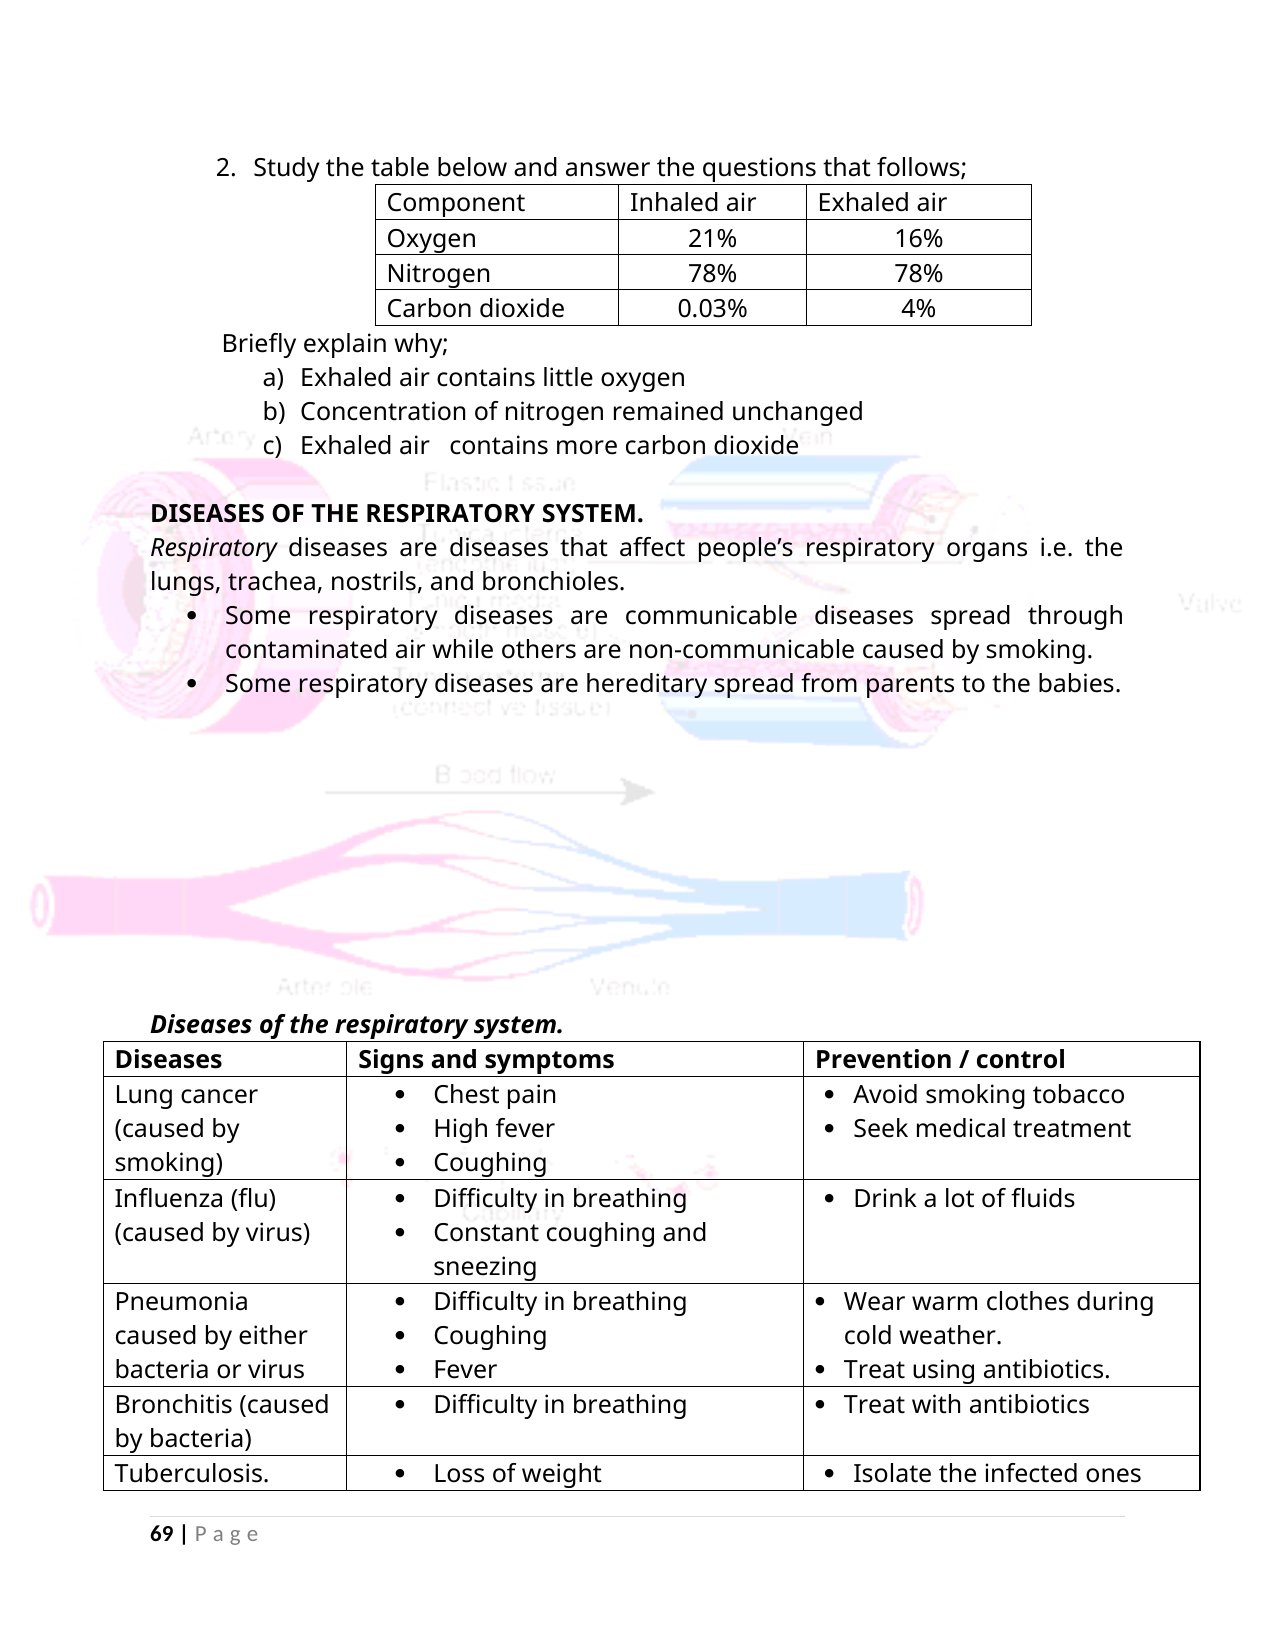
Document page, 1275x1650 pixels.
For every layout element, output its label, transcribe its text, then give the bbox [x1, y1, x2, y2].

table_cell 78% [619, 255, 806, 289]
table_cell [804, 1456, 1199, 1490]
list Exhaled air contains little oxygen [262, 359, 1125, 394]
table_cell Lung cancer (caused by smoking) [104, 1077, 346, 1179]
table_cell 0.03% [619, 290, 806, 324]
text Diseases of the respiratory system. [150, 1007, 1125, 1041]
table_cell 78% [807, 255, 1031, 289]
table_header Inhaled air [619, 185, 806, 219]
table_cell Pneumonia caused by either bacteria or virus [104, 1284, 346, 1386]
table_header Exhaled air [807, 185, 1031, 219]
table_header Signs and symptoms [347, 1042, 803, 1076]
table_cell Treat with antibiotics [804, 1387, 1199, 1455]
table_cell Wear warm clothes during cold weather. Treat using antibiotics. [804, 1284, 1199, 1386]
table_cell Influenza (flu) (caused by virus) [104, 1180, 346, 1282]
table_cell Drink a lot of fluids [804, 1180, 1199, 1282]
table_cell 4% [807, 290, 1031, 324]
table_cell 16% [807, 220, 1031, 254]
list Concentration of nitrogen remained unchanged [262, 394, 1125, 428]
table_header Component [376, 185, 618, 219]
list Some respiratory diseases are communicable diseases spread through contaminated air while others are non-communicable caused by smoking. [187, 598, 1125, 666]
table_cell Carbon dioxide [376, 290, 618, 324]
table_cell Bronchitis (caused by bacteria) [104, 1387, 346, 1455]
table_cell Difficulty in breathing Constant coughing and sneezing [347, 1180, 803, 1282]
list Some respiratory diseases are hereditary spread from parents to the babies. [187, 666, 1125, 700]
list Exhaled air contains more carbon dioxide [262, 428, 1125, 462]
table_cell Difficulty in breathing [347, 1387, 803, 1455]
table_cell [104, 1456, 346, 1490]
table_cell 21% [619, 220, 806, 254]
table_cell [347, 1456, 803, 1490]
table_cell Difficulty in breathing Coughing Fever [347, 1284, 803, 1386]
list Study the table below and answer the questions that follows; [216, 150, 1125, 184]
text Briefly explain why; [150, 326, 1125, 359]
table_header Prevention / control [804, 1042, 1199, 1076]
table_cell Chest pain High fever Coughing [347, 1077, 803, 1179]
table_cell Avoid smoking tobacco Seek medical treatment [804, 1077, 1199, 1179]
text Respiratory diseases are diseases that affect people’s respiratory organs i.e. the lungs, trachea, nostrils, and bronchioles. [150, 530, 1125, 598]
table_cell Oxygen [376, 220, 618, 254]
table_cell Nitrogen [376, 255, 618, 289]
table_header Diseases [104, 1042, 346, 1076]
text DISEASES OF THE RESPIRATORY SYSTEM. [150, 496, 1125, 530]
